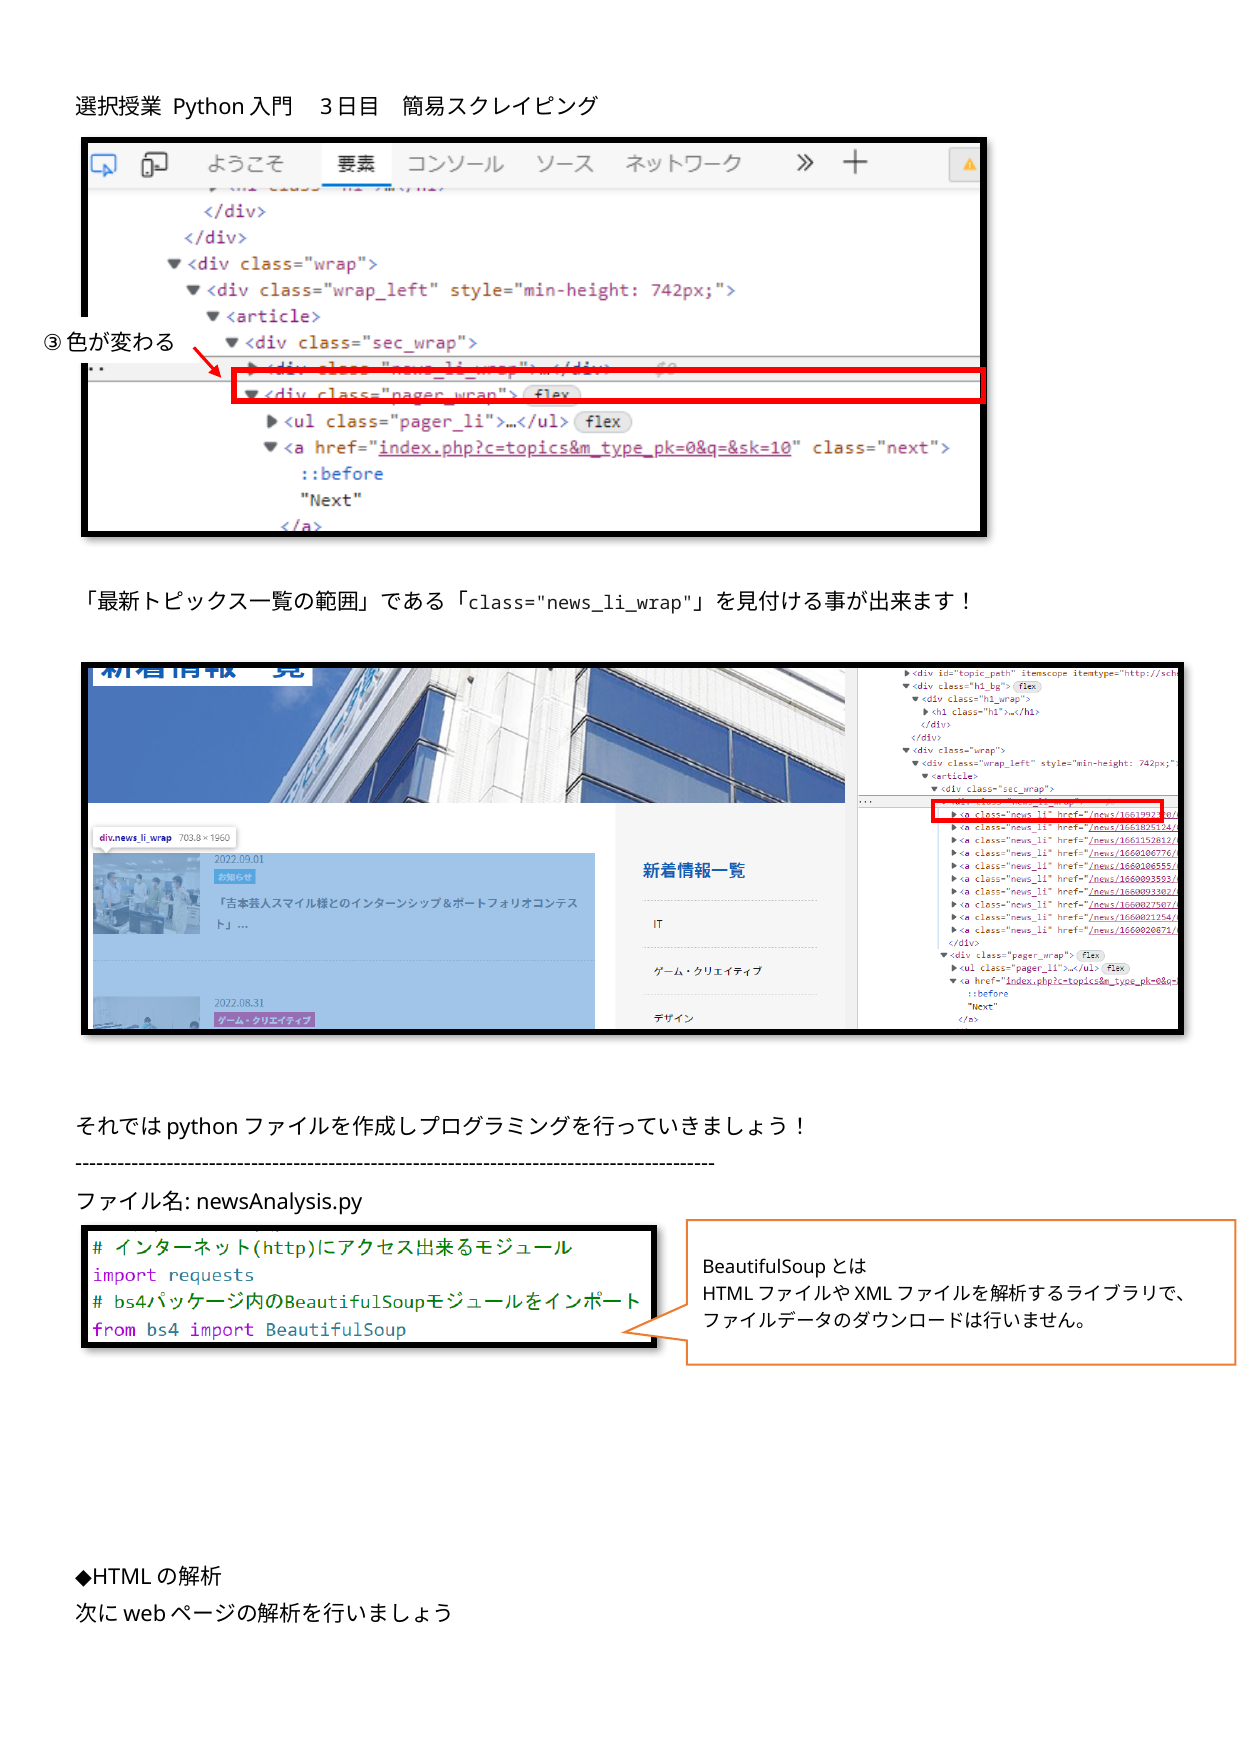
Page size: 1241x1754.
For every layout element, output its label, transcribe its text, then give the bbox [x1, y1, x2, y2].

text ◆HTMLの解析 [75, 1556, 1165, 1593]
text ------------------------------------------------------------------------------------------- [75, 1143, 1165, 1181]
text それではpythonファイルを作成しプログラミングを行っていきましょう！ [75, 1106, 1165, 1143]
text ファイル名: newsAnalysis.py [75, 1181, 1165, 1218]
text 次にwebページの解析を行いましょう [75, 1593, 1165, 1631]
picture [88, 668, 1178, 1029]
text 「最新トピックス一覧の範囲」である「class="news_li_wrap"」を見付ける事が出来ます！ [75, 581, 1165, 618]
picture [237, 373, 980, 398]
picture [88, 143, 980, 531]
picture [88, 1231, 651, 1342]
